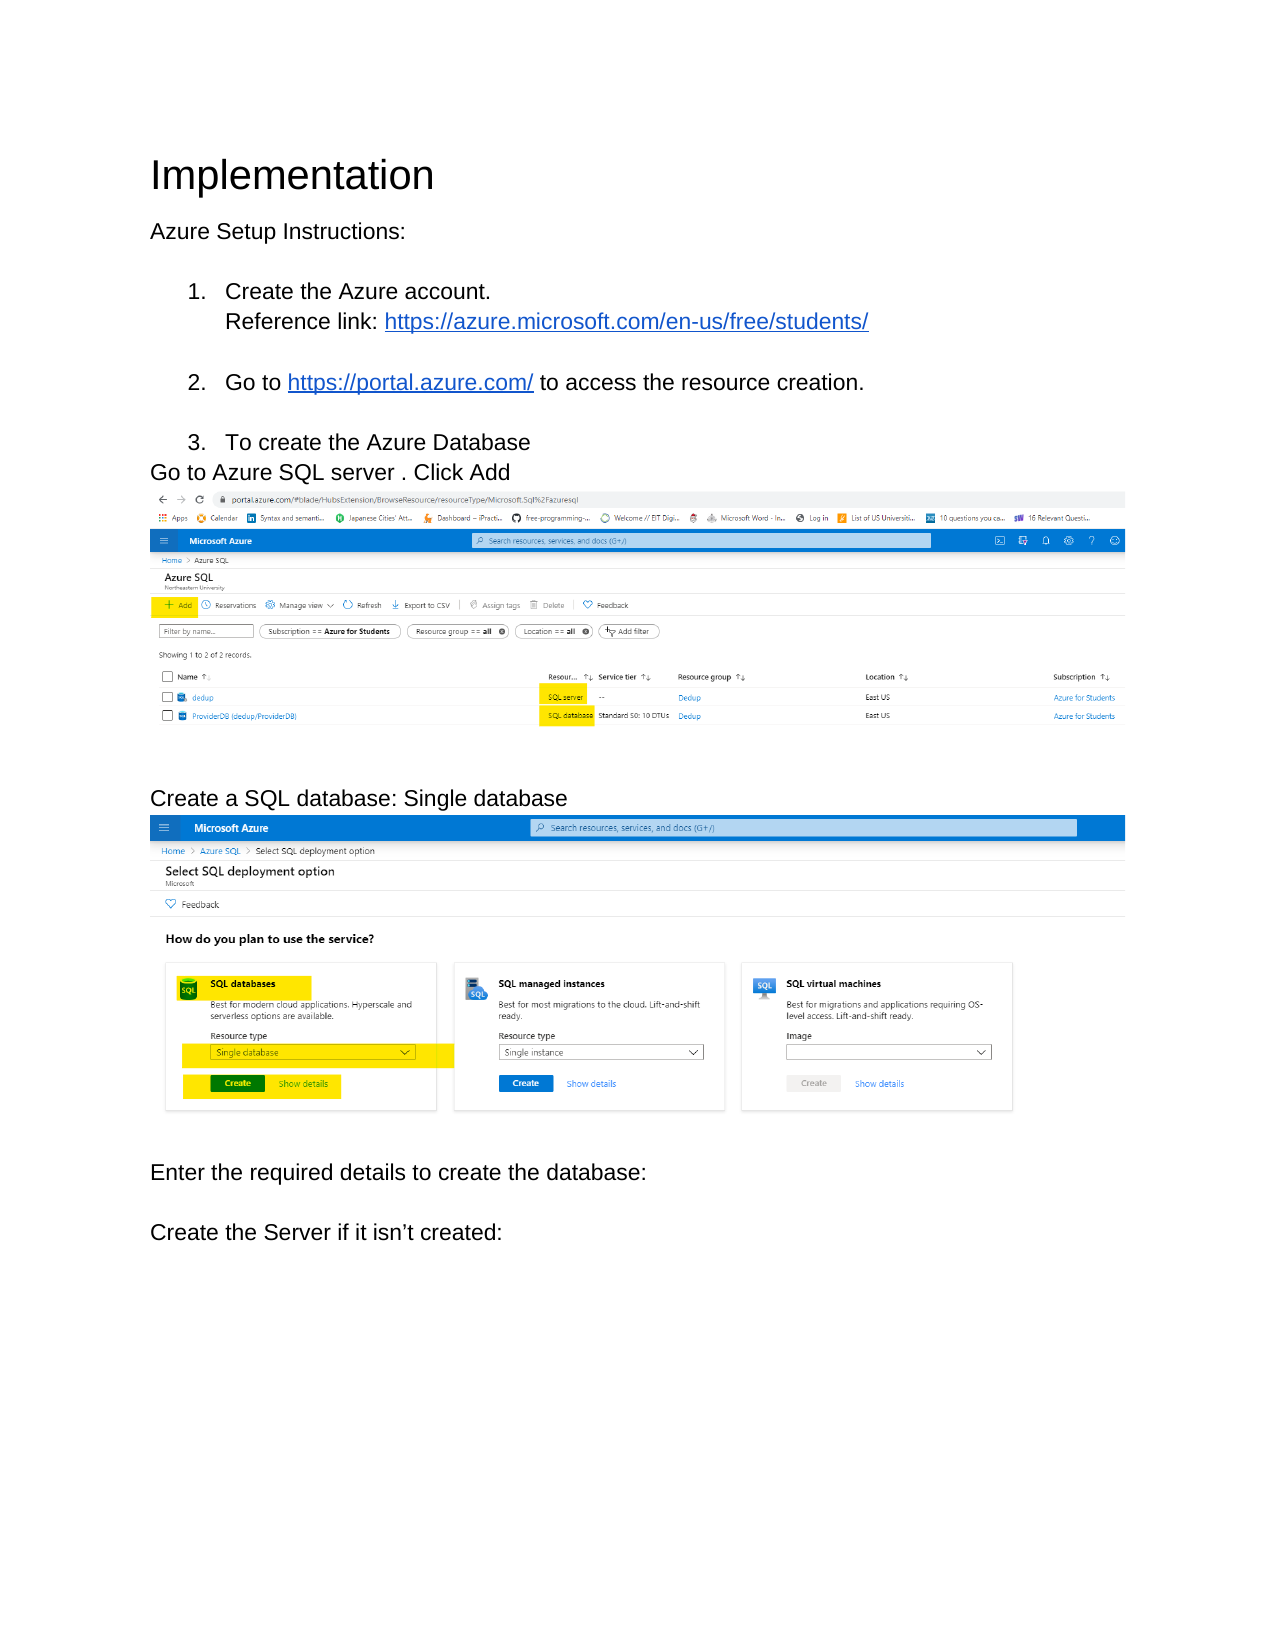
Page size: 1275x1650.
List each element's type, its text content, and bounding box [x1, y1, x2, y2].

list Create the Azure account. Reference link: https://azure.microsoft.com/en-us/free/students/ [187, 278, 1125, 334]
text Go to Azure SQL server . Click Add Create a SQL database: Single database Enter the required details to create the database: [150, 782, 1125, 815]
text Go to Azure SQL server . Click Add Create a SQL database: Single database Enter the required details to create the database: [150, 1155, 1125, 1215]
text Create the Server if it isn’t created: [150, 1219, 1125, 1245]
text Azure Setup Instructions: [150, 218, 1125, 244]
list To create the Azure Database [187, 429, 1125, 455]
picture [150, 489, 1125, 782]
text Go to Azure SQL server . Click Add Create a SQL database: Single database Enter the required details to create the database: [150, 459, 1125, 489]
list Go to https://portal.azure.com/ to access the resource creation. [187, 369, 1125, 395]
picture [150, 815, 1125, 1155]
subtitle Implementation [150, 150, 1125, 198]
